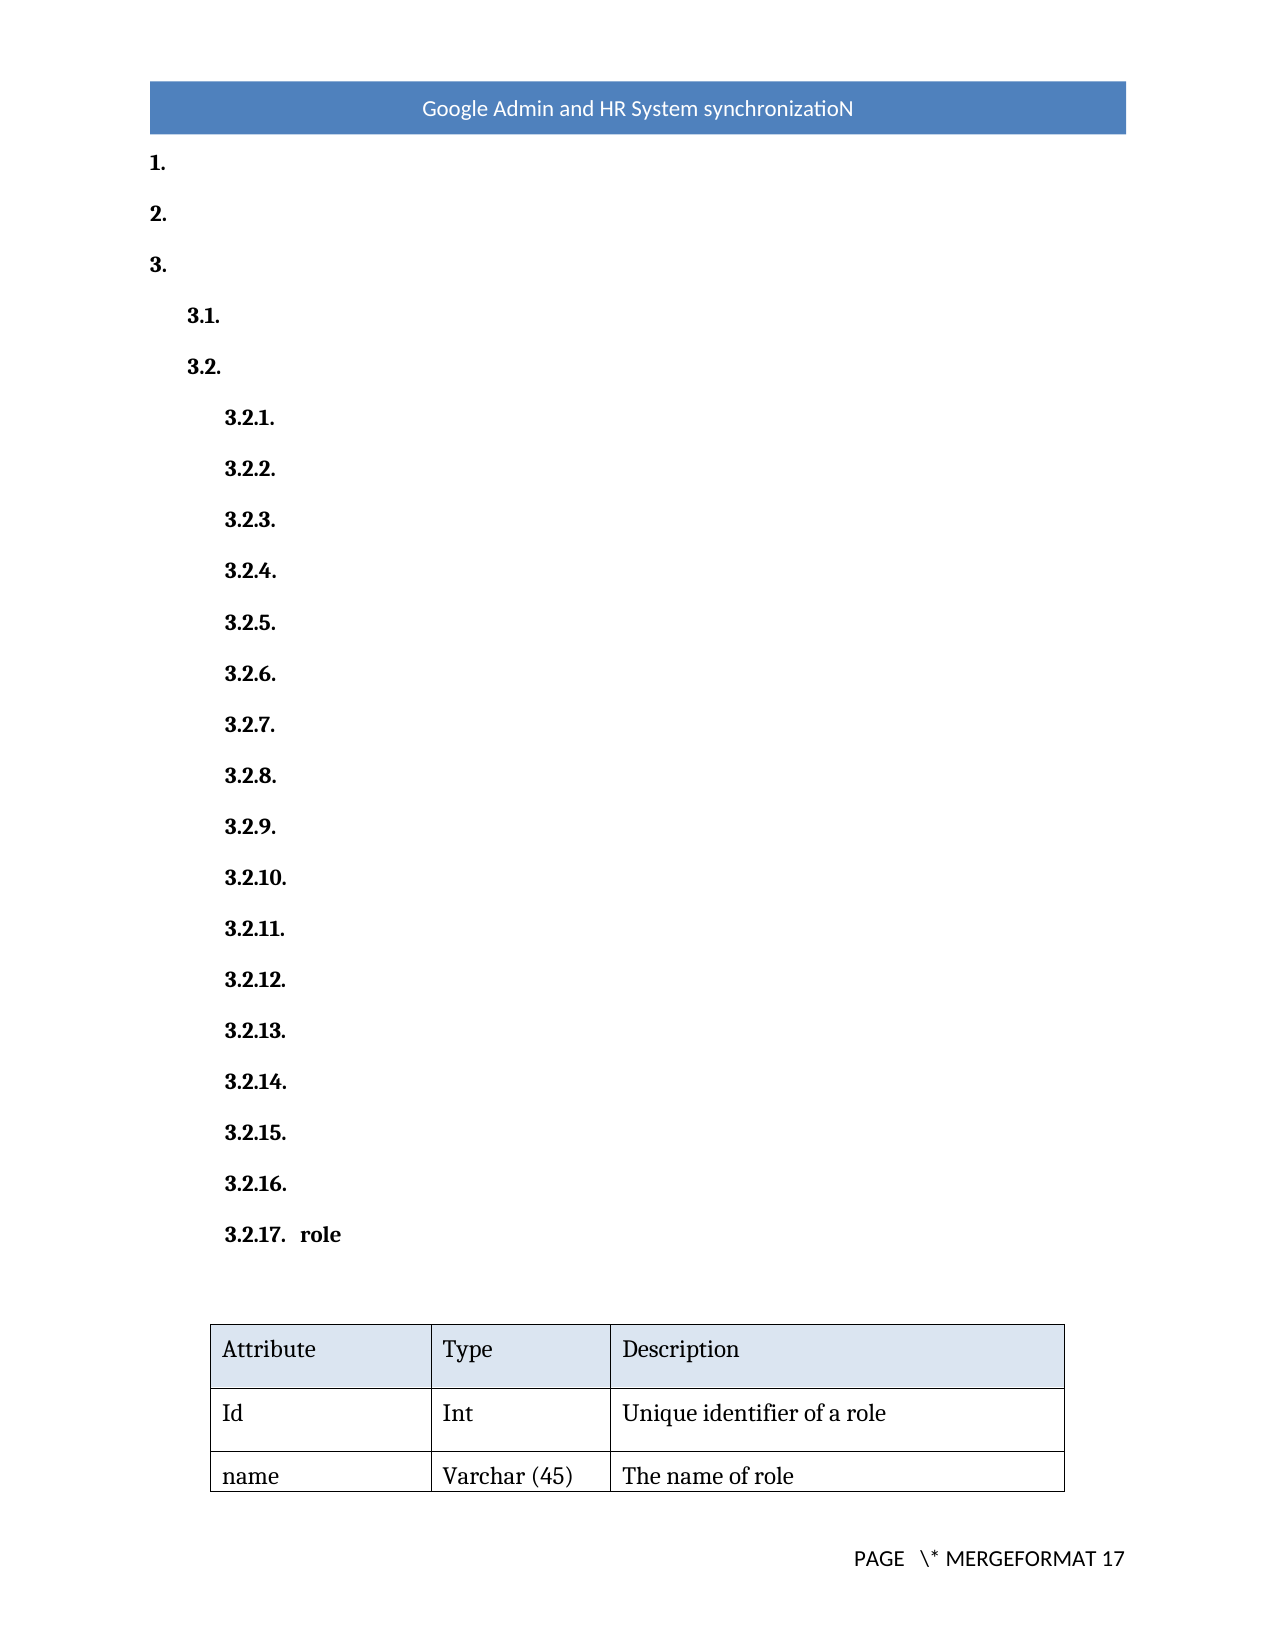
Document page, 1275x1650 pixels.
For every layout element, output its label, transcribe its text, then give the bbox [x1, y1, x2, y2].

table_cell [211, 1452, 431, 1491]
subtitle role [225, 1222, 1125, 1248]
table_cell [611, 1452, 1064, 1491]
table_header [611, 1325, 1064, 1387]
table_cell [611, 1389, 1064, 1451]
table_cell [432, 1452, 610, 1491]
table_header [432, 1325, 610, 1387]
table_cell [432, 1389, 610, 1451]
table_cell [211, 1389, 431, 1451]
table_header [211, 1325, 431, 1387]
